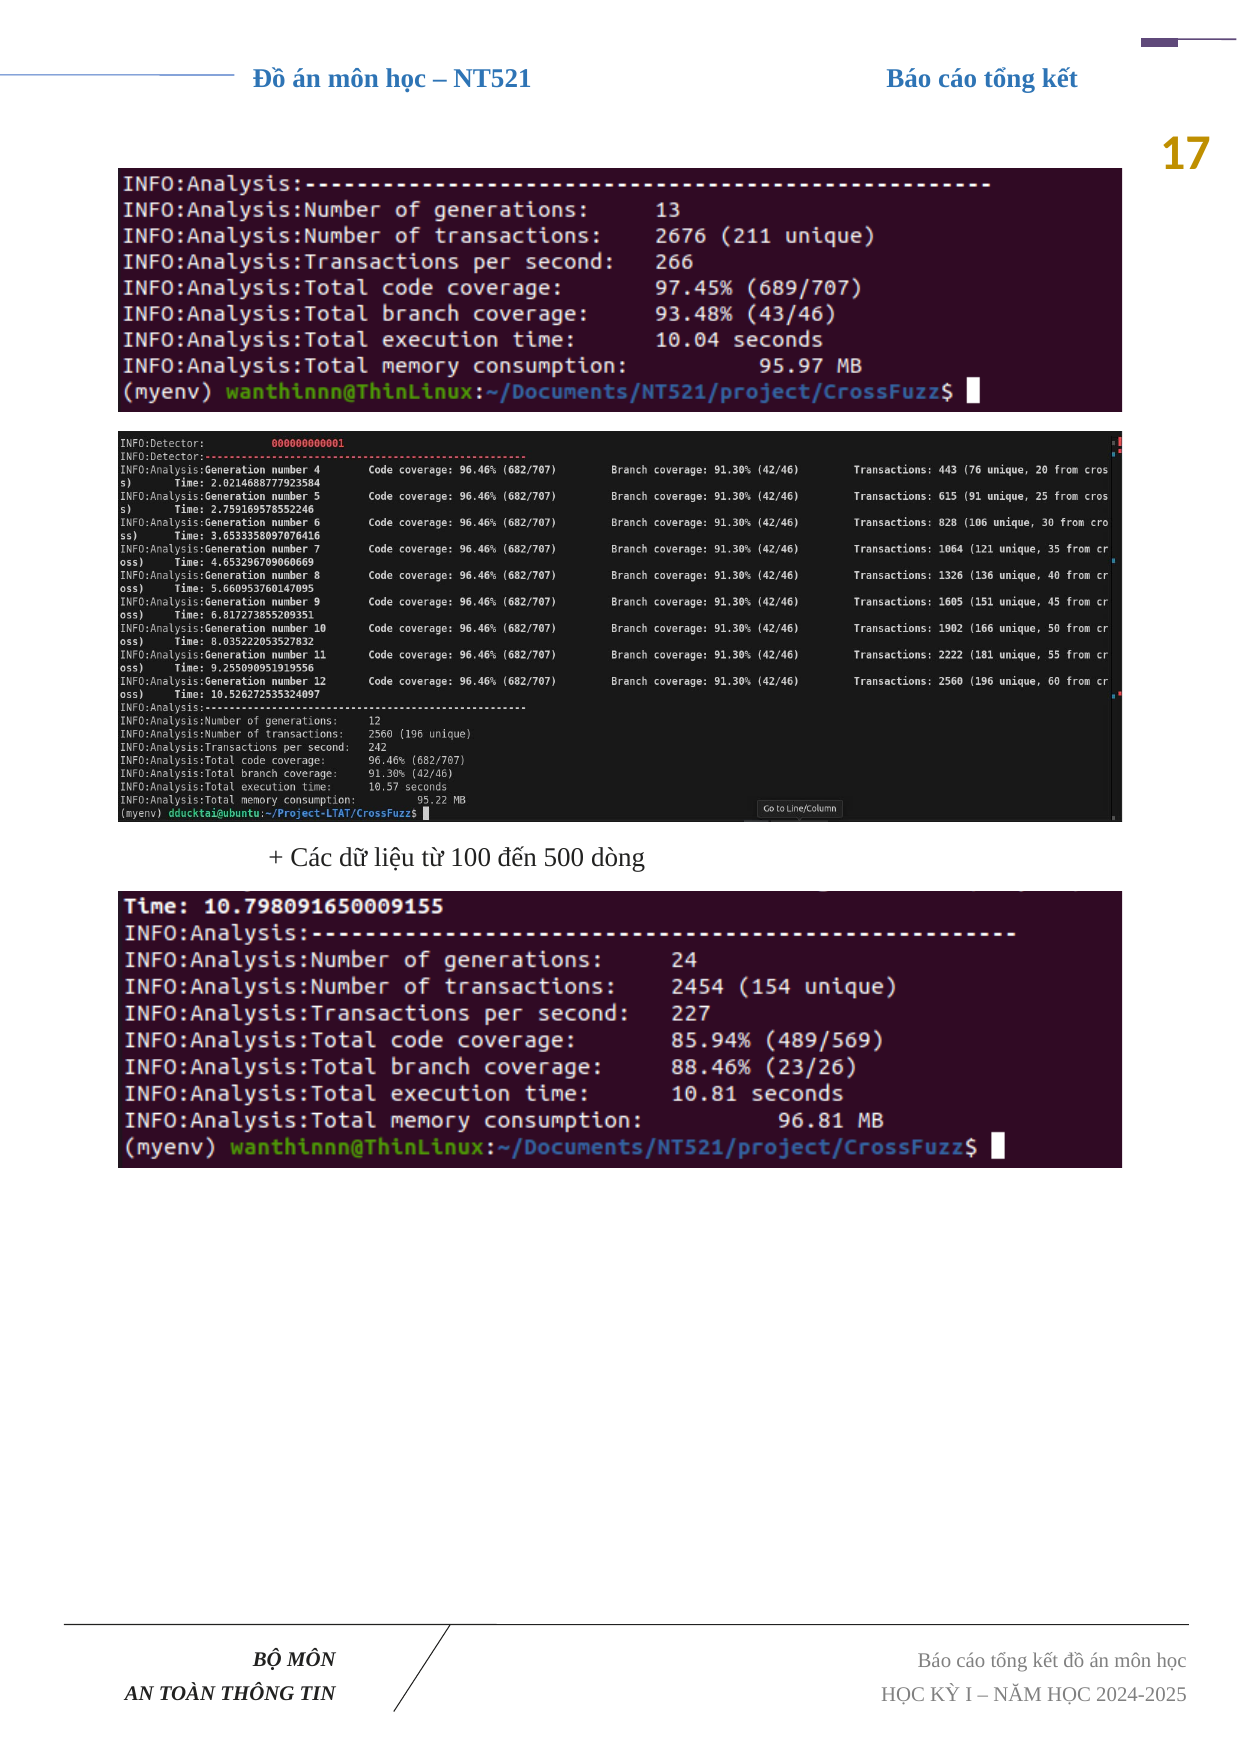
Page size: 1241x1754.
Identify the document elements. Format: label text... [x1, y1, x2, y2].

picture [118, 168, 1123, 412]
picture [118, 891, 1123, 1168]
picture [118, 431, 1123, 822]
text + Các dữ liệu từ 100 đến 500 dòng [118, 841, 1122, 872]
